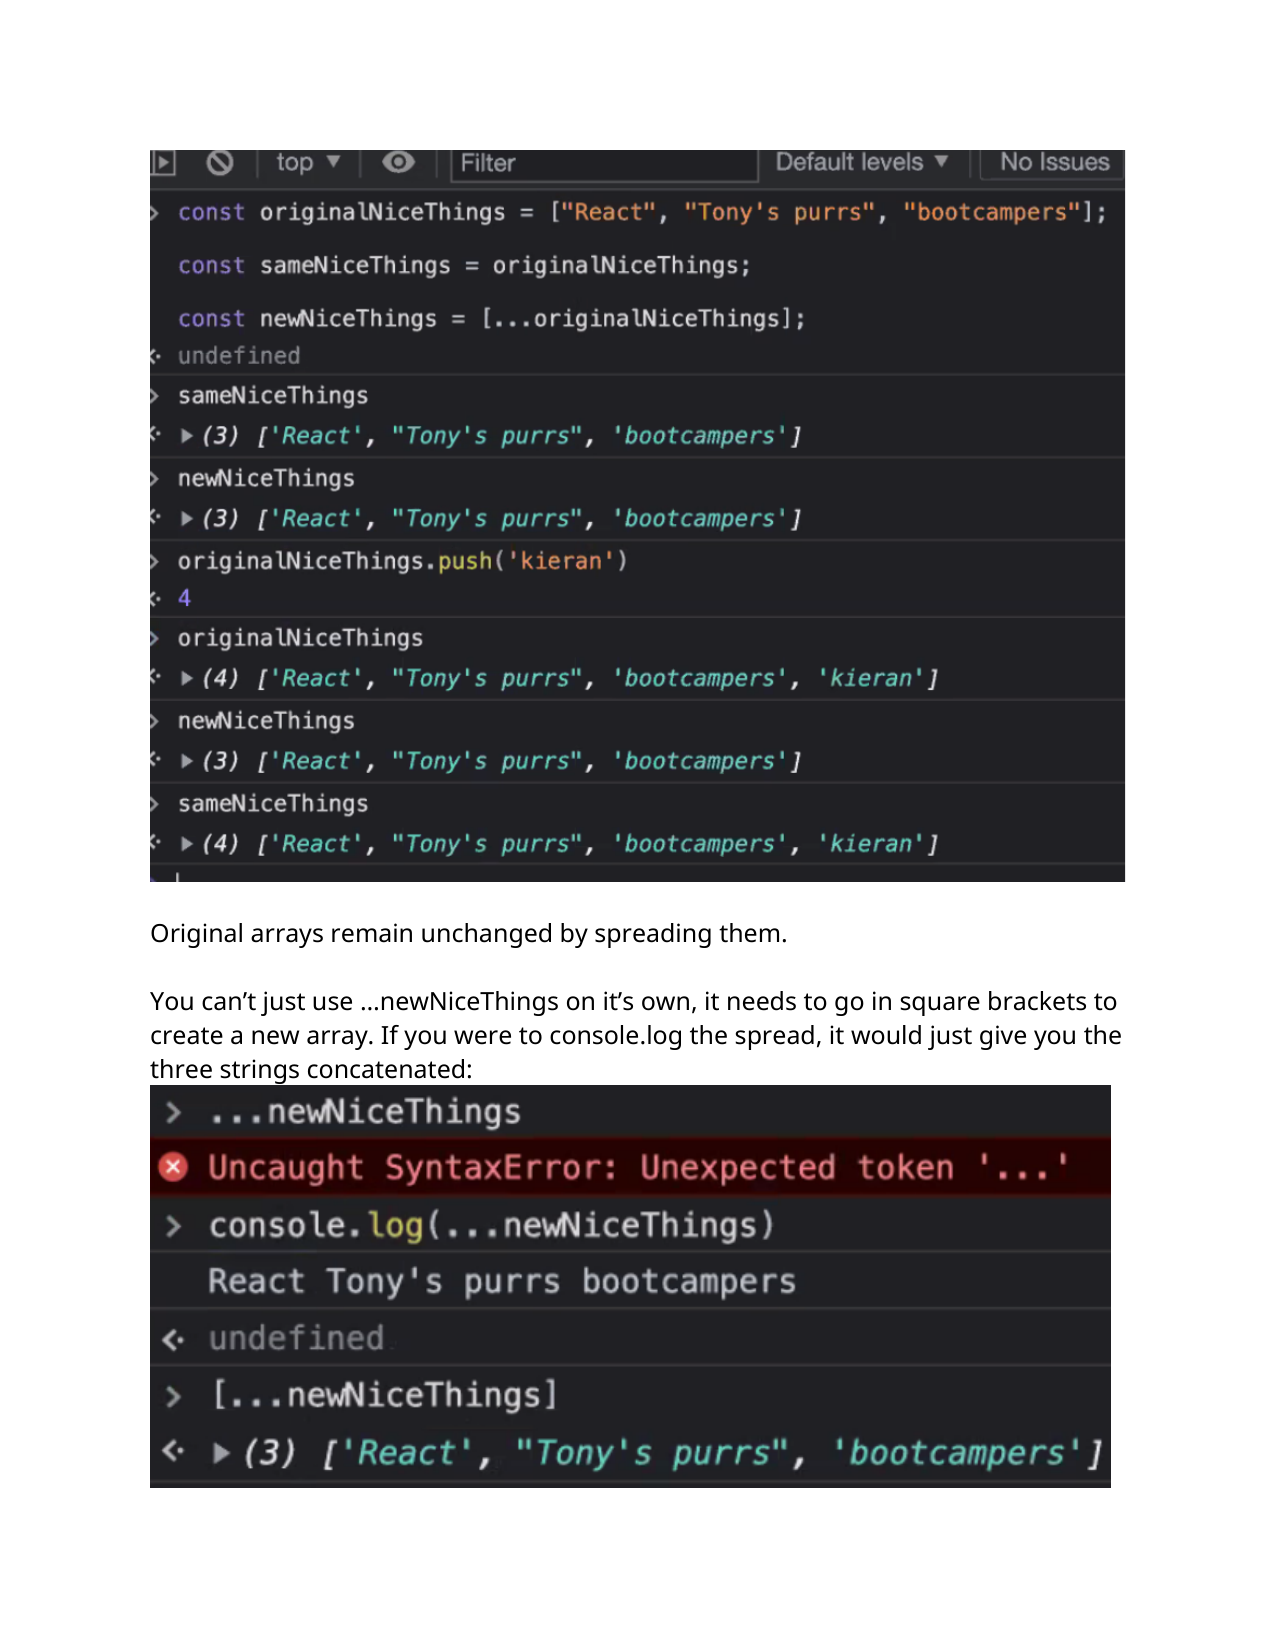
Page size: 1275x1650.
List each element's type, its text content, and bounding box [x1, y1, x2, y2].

text You can’t just use …newNiceThings on it’s own, it needs to go in square brackets to create a new array. If you were to console.log the spread, it would just give you the three strings concatenated: [150, 983, 1125, 1086]
text Original arrays remain unchanged by spreading them. [150, 915, 1125, 949]
picture [150, 150, 1125, 882]
picture [150, 1085, 1111, 1488]
